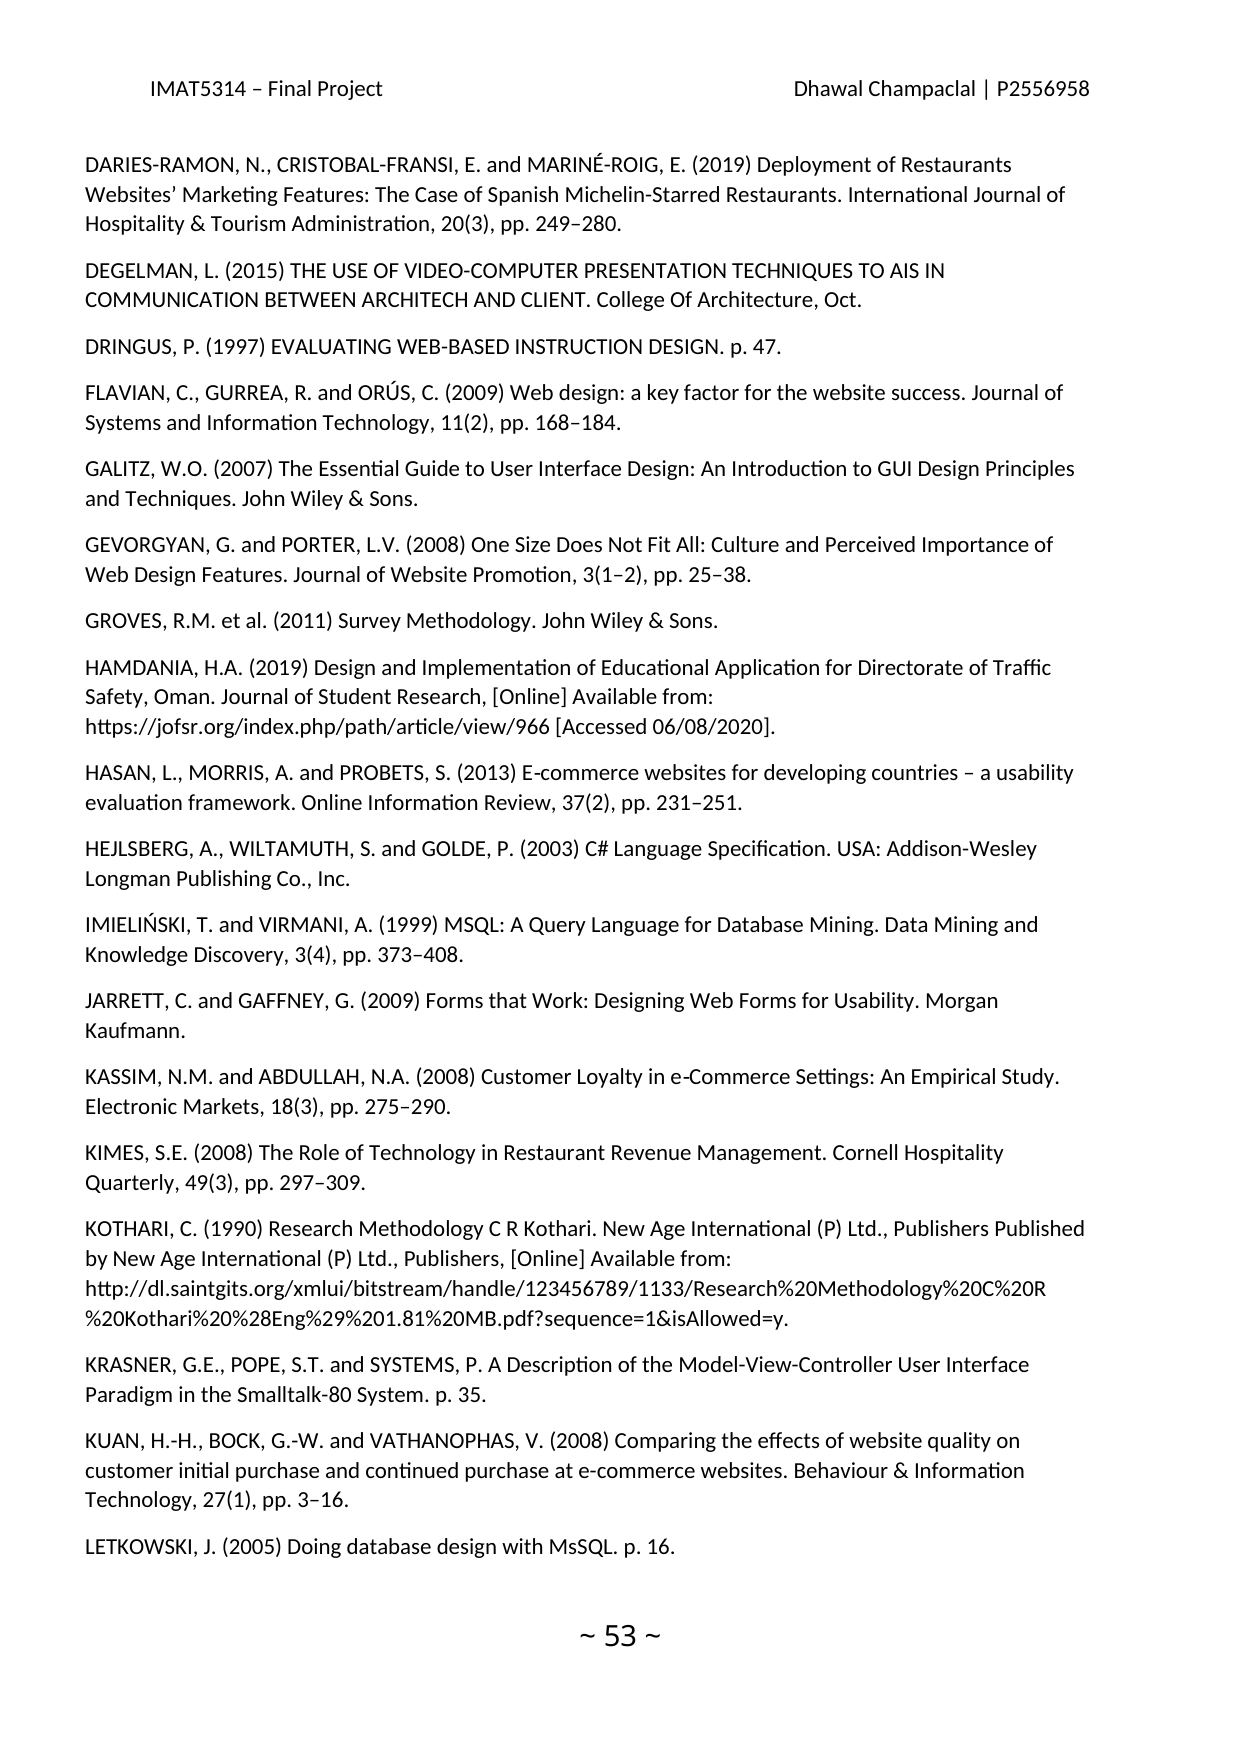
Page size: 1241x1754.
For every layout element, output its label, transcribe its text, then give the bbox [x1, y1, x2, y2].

text DRINGUS, P. (1997) EVALUATING WEB-BASED INSTRUCTION DESIGN. p. 47. [85, 332, 1090, 360]
text DEGELMAN, L. (2015) THE USE OF VIDEO-COMPUTER PRESENTATION TECHNIQUES TO AIS IN COMMUNICATION BETWEEN ARCHITECH AND CLIENT. College Of Architecture, Oct. [85, 256, 1090, 313]
text DARIES-RAMON, N., CRISTOBAL-FRANSI, E. and MARINÉ-ROIG, E. (2019) Deployment of Restaurants Websites’ Marketing Features: The Case of Spanish Michelin-Starred Restaurants. International Journal of Hospitality & Tourism Administration, 20(3), pp. 249–280. [85, 150, 1090, 237]
text FLAVIAN, C., GURREA, R. and ORÚS, C. (2009) Web design: a key factor for the website success. Journal of Systems and Information Technology, 11(2), pp. 168–184. [85, 378, 1090, 436]
text GALITZ, W.O. (2007) The Essential Guide to User Interface Design: An Introduction to GUI Design Principles and Techniques. John Wiley & Sons. [85, 454, 1090, 512]
text KRASNER, G.E., POPE, S.T. and SYSTEMS, P. A Description of the Model-View-Controller User Interface Paradigm in the Smalltalk-80 System. p. 35. [85, 1350, 1090, 1408]
text HEJLSBERG, A., WILTAMUTH, S. and GOLDE, P. (2003) C# Language Specification. USA: Addison-Wesley Longman Publishing Co., Inc. [85, 834, 1090, 892]
text KUAN, H.-H., BOCK, G.-W. and VATHANOPHAS, V. (2008) Comparing the effects of website quality on customer initial purchase and continued purchase at e-commerce websites. Behaviour & Information Technology, 27(1), pp. 3–16. [85, 1426, 1090, 1513]
text KIMES, S.E. (2008) The Role of Technology in Restaurant Revenue Management. Cornell Hospitality Quarterly, 49(3), pp. 297–309. [85, 1138, 1090, 1196]
text LETKOWSKI, J. (2005) Doing database design with MsSQL. p. 16. [85, 1532, 1090, 1560]
text GROVES, R.M. et al. (2011) Survey Methodology. John Wiley & Sons. [85, 606, 1090, 634]
text IMIELIŃSKI, T. and VIRMANI, A. (1999) MSQL: A Query Language for Database Mining. Data Mining and Knowledge Discovery, 3(4), pp. 373–408. [85, 910, 1090, 968]
text KOTHARI, C. (1990) Research Methodology C R Kothari. New Age International (P) Ltd., Publishers Published by New Age International (P) Ltd., Publishers, [Online] Available from: http://dl.saintgits.org/xmlui/bitstream/handle/123456789/1133/Research%20Methodology%20C%20R%20Kothari%20%28Eng%29%201.81%20MB.pdf?sequence=1&isAllowed=y. [85, 1214, 1090, 1332]
text GEVORGYAN, G. and PORTER, L.V. (2008) One Size Does Not Fit All: Culture and Perceived Importance of Web Design Features. Journal of Website Promotion, 3(1–2), pp. 25–38. [85, 530, 1090, 588]
text HAMDANIA, H.A. (2019) Design and Implementation of Educational Application for Directorate of Traffic Safety, Oman. Journal of Student Research, [Online] Available from: https://jofsr.org/index.php/path/article/view/966 [Accessed 06/08/2020]. [85, 653, 1090, 740]
text HASAN, L., MORRIS, A. and PROBETS, S. (2013) E‐commerce websites for developing countries – a usability evaluation framework. Online Information Review, 37(2), pp. 231–251. [85, 758, 1090, 816]
text JARRETT, C. and GAFFNEY, G. (2009) Forms that Work: Designing Web Forms for Usability. Morgan Kaufmann. [85, 986, 1090, 1044]
text KASSIM, N.M. and ABDULLAH, N.A. (2008) Customer Loyalty in e‐Commerce Settings: An Empirical Study. Electronic Markets, 18(3), pp. 275–290. [85, 1062, 1090, 1120]
